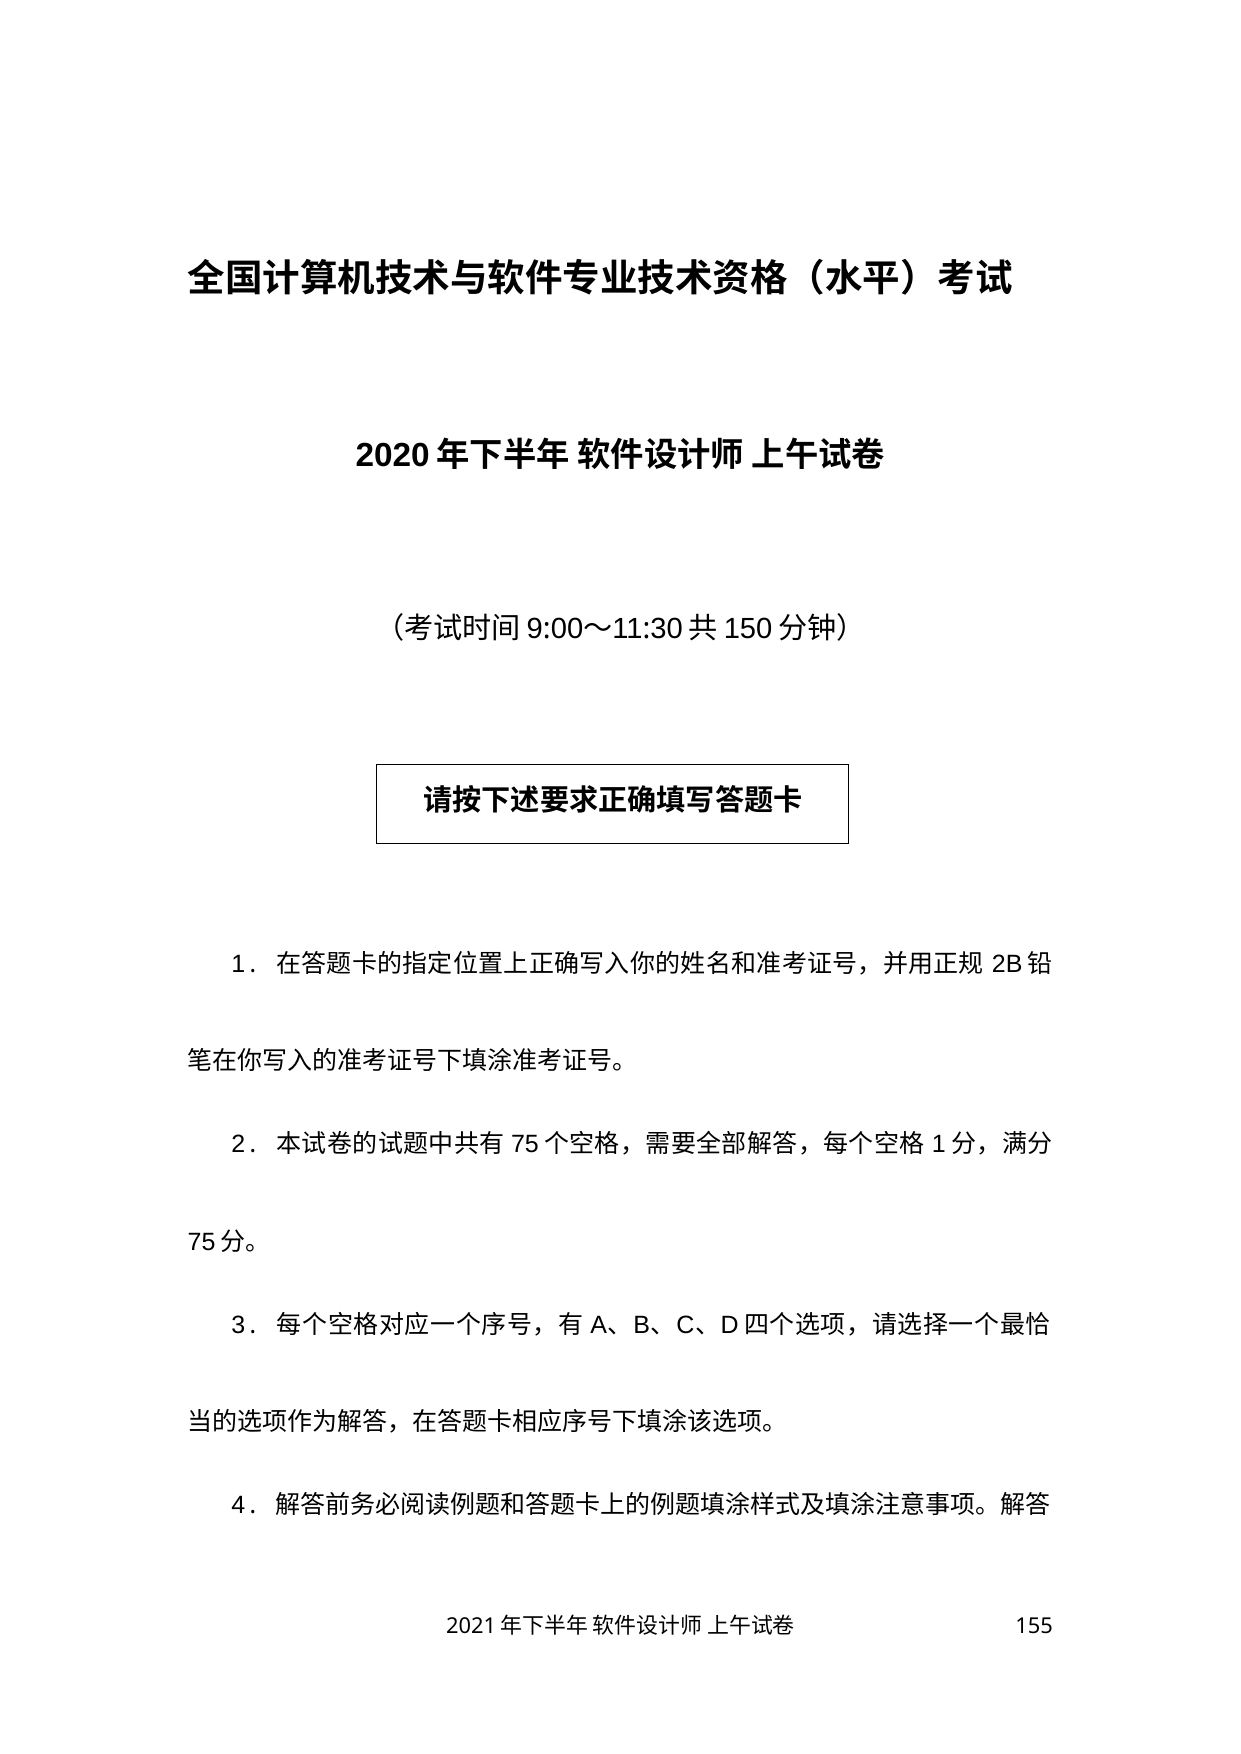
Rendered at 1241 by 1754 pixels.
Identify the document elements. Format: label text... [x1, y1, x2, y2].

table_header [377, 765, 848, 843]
text （考试时间9:00～11:30共150分钟） [187, 593, 1053, 658]
subtitle 2020年下半年 软件设计师 上午试卷 [187, 419, 1053, 484]
text 3. 每个空格对应一个序号，有A、B、C、D四个选项，请选择一个最恰当的选项作为解答，在答题卡相应序号下填涂该选项。 [187, 1290, 1053, 1452]
text 全国计算机技术与软件专业技术资格（水平）考试 [187, 243, 1053, 308]
text 1. 在答题卡的指定位置上正确写入你的姓名和准考证号，并用正规2B铅笔在你写入的准考证号下填涂准考证号。 [187, 929, 1053, 1091]
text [187, 1471, 1053, 1536]
text 2. 本试卷的试题中共有75个空格，需要全部解答，每个空格1分，满分75分。 [187, 1109, 1053, 1272]
